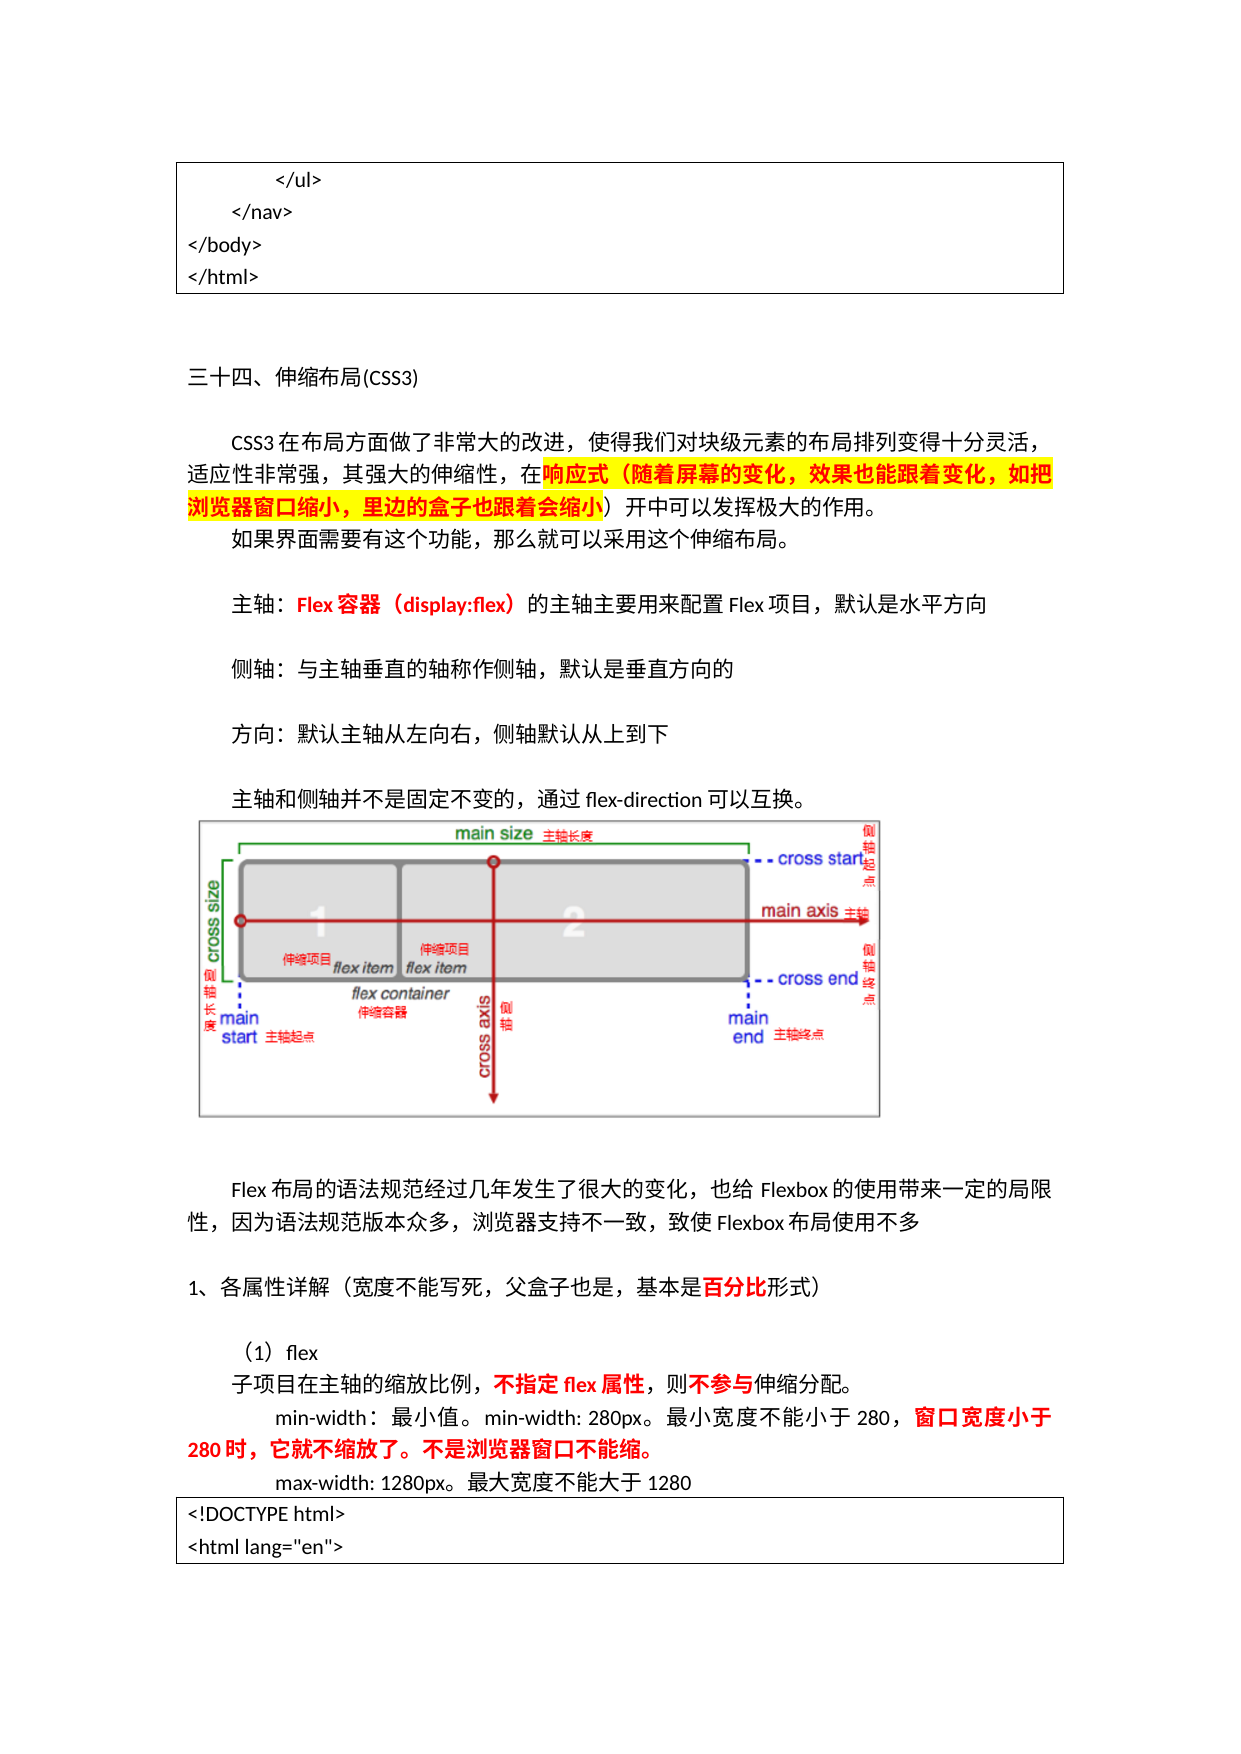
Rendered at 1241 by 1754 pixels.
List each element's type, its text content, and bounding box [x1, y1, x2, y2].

text 三十四、伸缩布局(CSS3) [187, 359, 1053, 392]
text 如果界面需要有这个功能，那么就可以采用这个伸缩布局。 [187, 522, 1053, 554]
text 方向：默认主轴从左向右，侧轴默认从上到下 [187, 717, 1053, 749]
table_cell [177, 163, 1063, 293]
text 主轴：Flex容器（display:flex）的主轴主要用来配置Flex项目，默认是水平方向 [187, 587, 1053, 619]
text 子项目在主轴的缩放比例，不指定flex属性，则不参与伸缩分配。 [187, 1367, 1053, 1399]
picture [187, 814, 889, 1124]
text max-width: 1280px。最大宽度不能大于 1280 [187, 1464, 1053, 1497]
text min-width：最小值。min-width: 280px。最小宽度不能小于280，窗口宽度小于280时，它就不缩放了。不是浏览器窗口不能缩。 [187, 1399, 1053, 1464]
text （1）flex [187, 1334, 1053, 1367]
text 侧轴：与主轴垂直的轴称作侧轴，默认是垂直方向的 [187, 652, 1053, 684]
text 主轴和侧轴并不是固定不变的，通过flex-direction可以互换。 [187, 782, 1053, 814]
text CSS3在布局方面做了非常大的改进，使得我们对块级元素的布局排列变得十分灵活，适应性非常强，其强大的伸缩性，在响应式（随着屏幕的变化，效果也能跟着变化，如把浏览器窗口缩小，里边的盒子也跟着会缩小）开中可以发挥极大的作用。 [187, 424, 1053, 522]
text Flex布局的语法规范经过几年发生了很大的变化，也给Flexbox的使用带来一定的局限性，因为语法规范版本众多，浏览器支持不一致，致使Flexbox布局使用不多 [187, 1172, 1053, 1237]
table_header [177, 1498, 1063, 1563]
text 1、各属性详解（宽度不能写死，父盒子也是，基本是百分比形式） [187, 1269, 1053, 1302]
